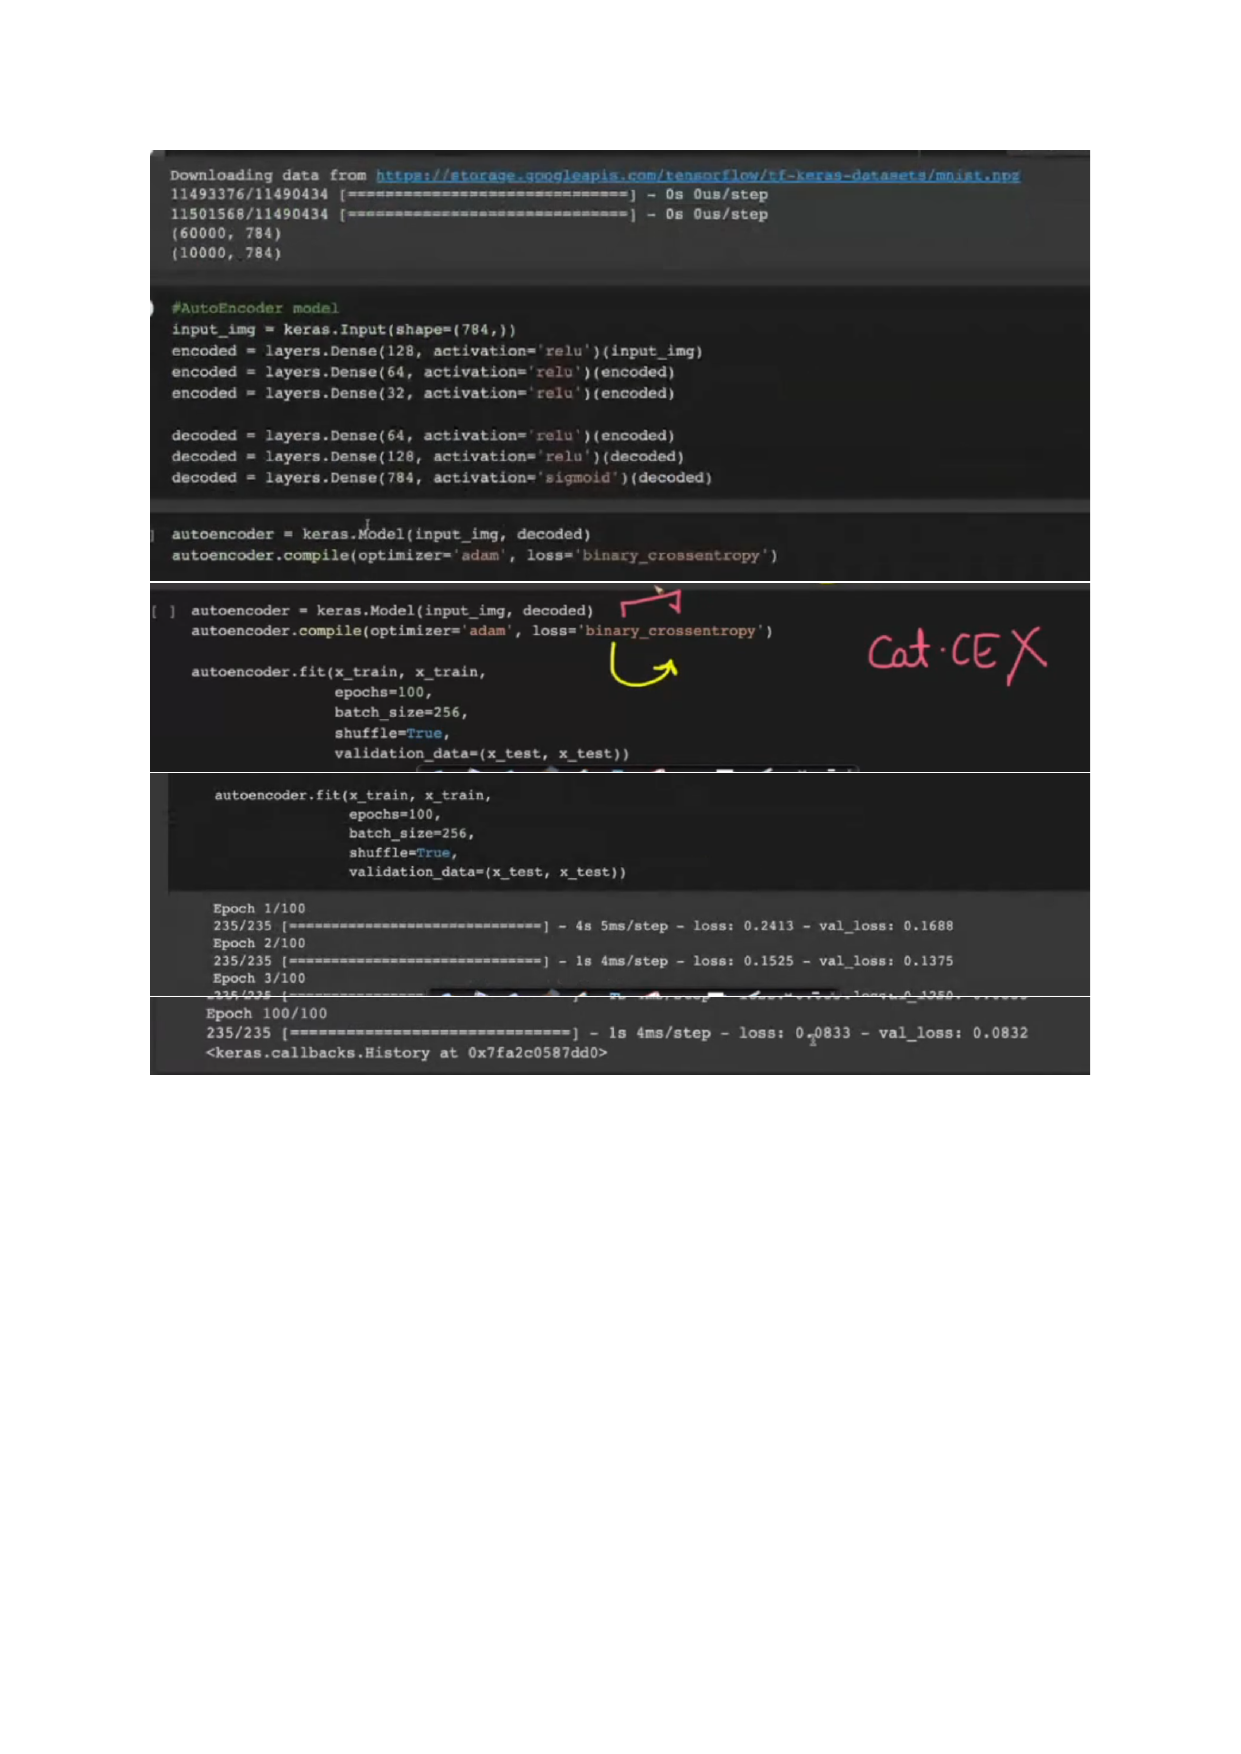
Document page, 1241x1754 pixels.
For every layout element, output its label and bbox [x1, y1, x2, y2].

picture [150, 773, 1091, 996]
picture [150, 583, 1091, 772]
picture [150, 150, 1091, 581]
picture [150, 997, 1091, 1075]
